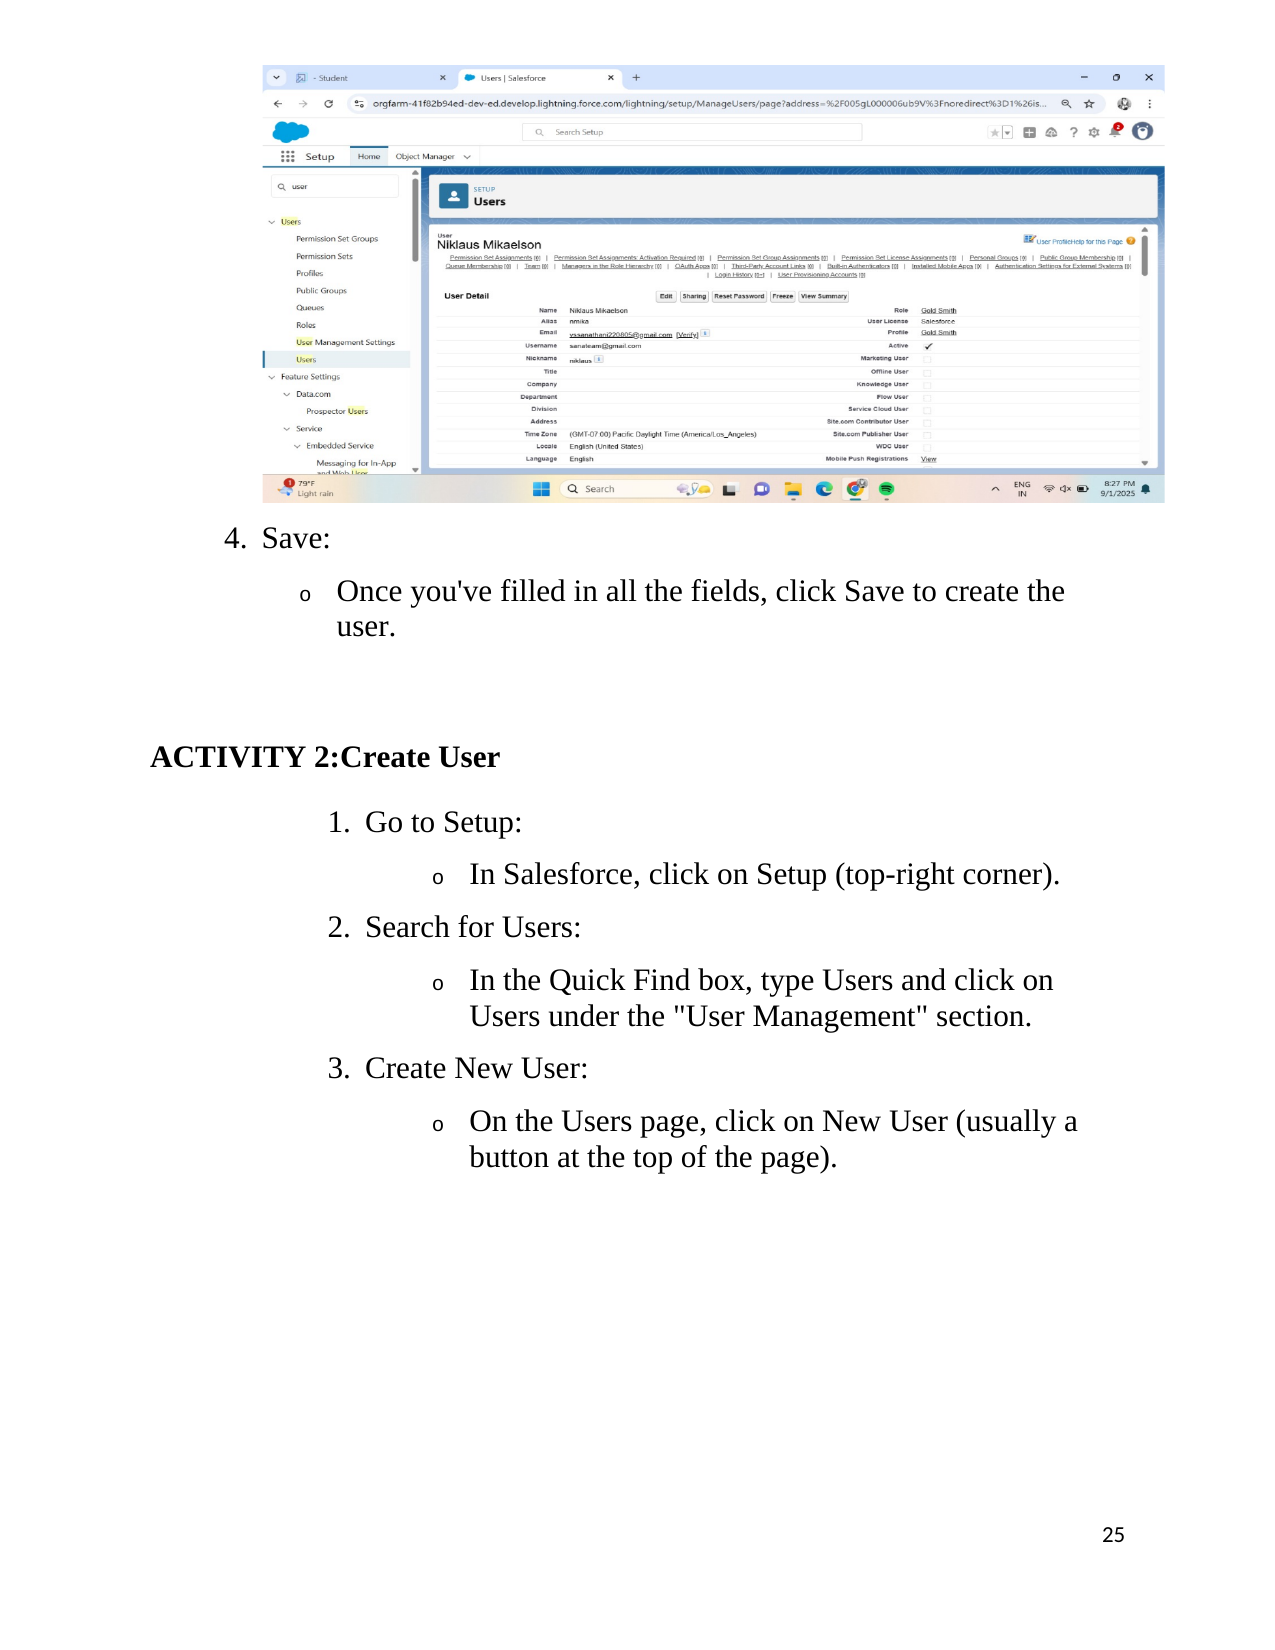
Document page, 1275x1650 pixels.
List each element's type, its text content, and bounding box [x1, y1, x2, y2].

list Create New User: [327, 1049, 1125, 1085]
list Save: [224, 519, 1125, 555]
picture [262, 65, 1165, 503]
text ACTIVITY 2:Create User [150, 738, 1125, 774]
list In the Quick Find box, type Users and click on Users under the "User Management" section. [432, 961, 1125, 1033]
list Search for Users: [327, 908, 1125, 944]
list In Salesforce, click on Setup (top-right corner). [432, 856, 1125, 892]
list On the Users page, click on New User (usually a button at the top of the page). [432, 1102, 1125, 1174]
list Once you've filled in all the fields, click Save to create the user. [299, 572, 1125, 644]
list Go to Setup: [327, 803, 1125, 839]
